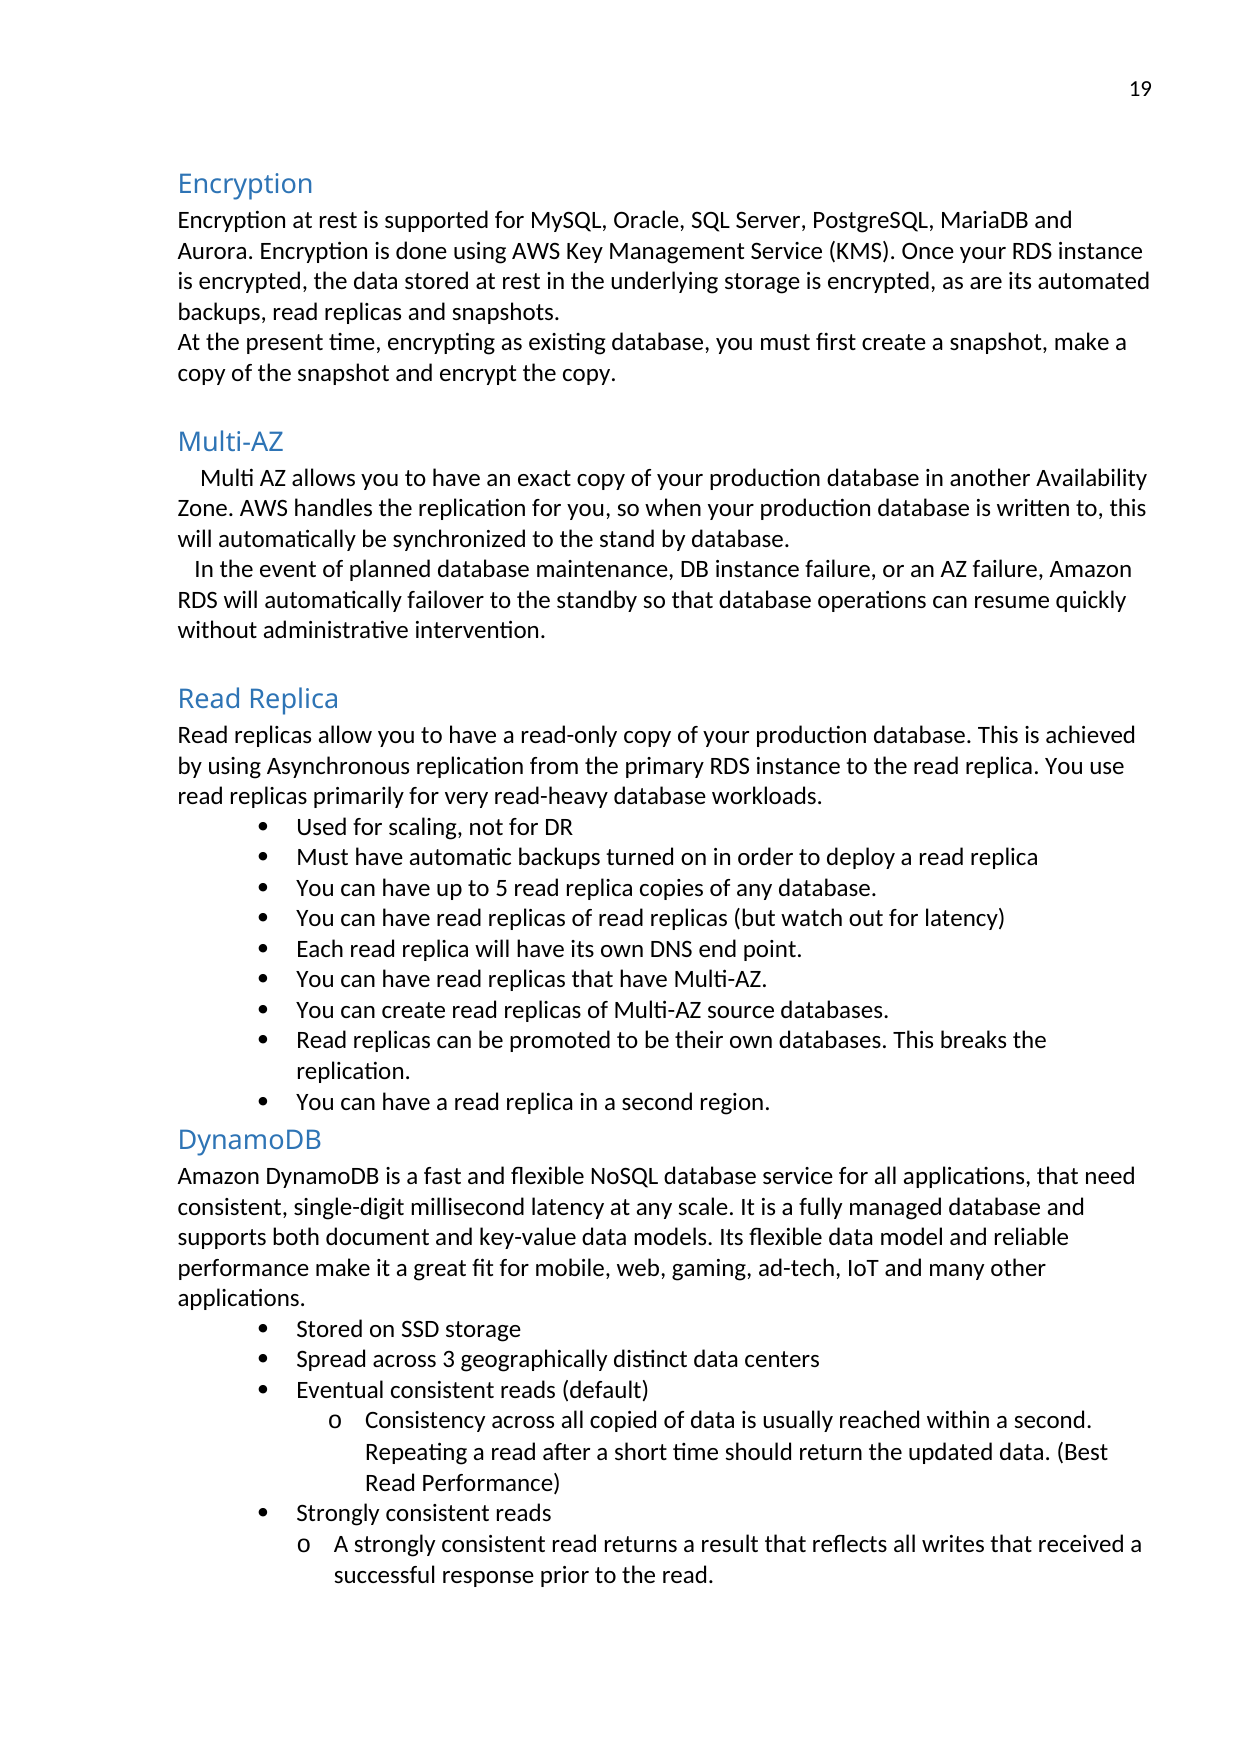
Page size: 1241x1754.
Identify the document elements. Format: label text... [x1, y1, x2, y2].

list Read replicas can be promoted to be their own databases. This breaks the replication. [258, 1025, 1152, 1086]
text Read replicas allow you to have a read-only copy of your production database. This is achieved by using Asynchronous replication from the primary RDS instance to the read replica. You use read replicas primarily for very read-heavy database workloads. [177, 719, 1152, 811]
subtitle Read Replica [177, 680, 1152, 717]
subtitle Encryption [177, 164, 1152, 201]
list Stored on SSD storage [258, 1313, 1152, 1343]
list You can have a read replica in a second region. [258, 1086, 1152, 1116]
list You can have up to 5 read replica copies of any database. [258, 872, 1152, 903]
text Amazon DynamoDB is a fast and flexible NoSQL database service for all applications, that need consistent, single-digit millisecond latency at any scale. It is a fully managed database and supports both document and key-value data models. Its flexible data model and reliable performance make it a great fit for mobile, web, gaming, ad-tech, IoT and many other applications. [177, 1160, 1152, 1313]
list Each read replica will have its own DNS end point. [258, 933, 1152, 964]
list Must have automatic backups turned on in order to deploy a read replica [258, 842, 1152, 872]
list Used for scaling, not for DR [258, 811, 1152, 842]
list You can have read replicas of read replicas (but watch out for latency) [258, 903, 1152, 933]
list Spread across 3 geographically distinct data centers [258, 1343, 1152, 1374]
list A strongly consistent read returns a result that reflects all writes that received a successful response prior to the read. [296, 1528, 1152, 1590]
list Eventual consistent reads (default) [258, 1374, 1152, 1404]
text Encryption at rest is supported for MySQL, Oracle, SQL Server, PostgreSQL, MariaDB and Aurora. Encryption is done using AWS Key Management Service (KMS). Once your RDS instance is encrypted, the data stored at rest in the underlying storage is encrypted, as are its automated backups, read replicas and snapshots. [177, 204, 1152, 326]
text In the event of planned database maintenance, DB instance failure, or an AZ failure, Amazon RDS will automatically failover to the standby so that database operations can resume quickly without administrative intervention. [177, 553, 1152, 645]
list Consistency across all copied of data is usually reached within a second. Repeating a read after a short time should return the updated data. (Best Read Performance) [327, 1404, 1152, 1497]
text At the present time, encrypting as existing database, you must first create a snapshot, make a copy of the snapshot and encrypt the copy. [177, 326, 1152, 387]
list You can have read replicas that have Multi-AZ. [258, 964, 1152, 994]
subtitle Multi-AZ [177, 422, 1152, 459]
subtitle DynamoDB [177, 1120, 1152, 1157]
list Strongly consistent reads [258, 1497, 1152, 1528]
list You can create read replicas of Multi-AZ source databases. [258, 994, 1152, 1025]
text Multi AZ allows you to have an exact copy of your production database in another Availability Zone. AWS handles the replication for you, so when your production database is written to, this will automatically be synchronized to the stand by database. [177, 462, 1152, 553]
